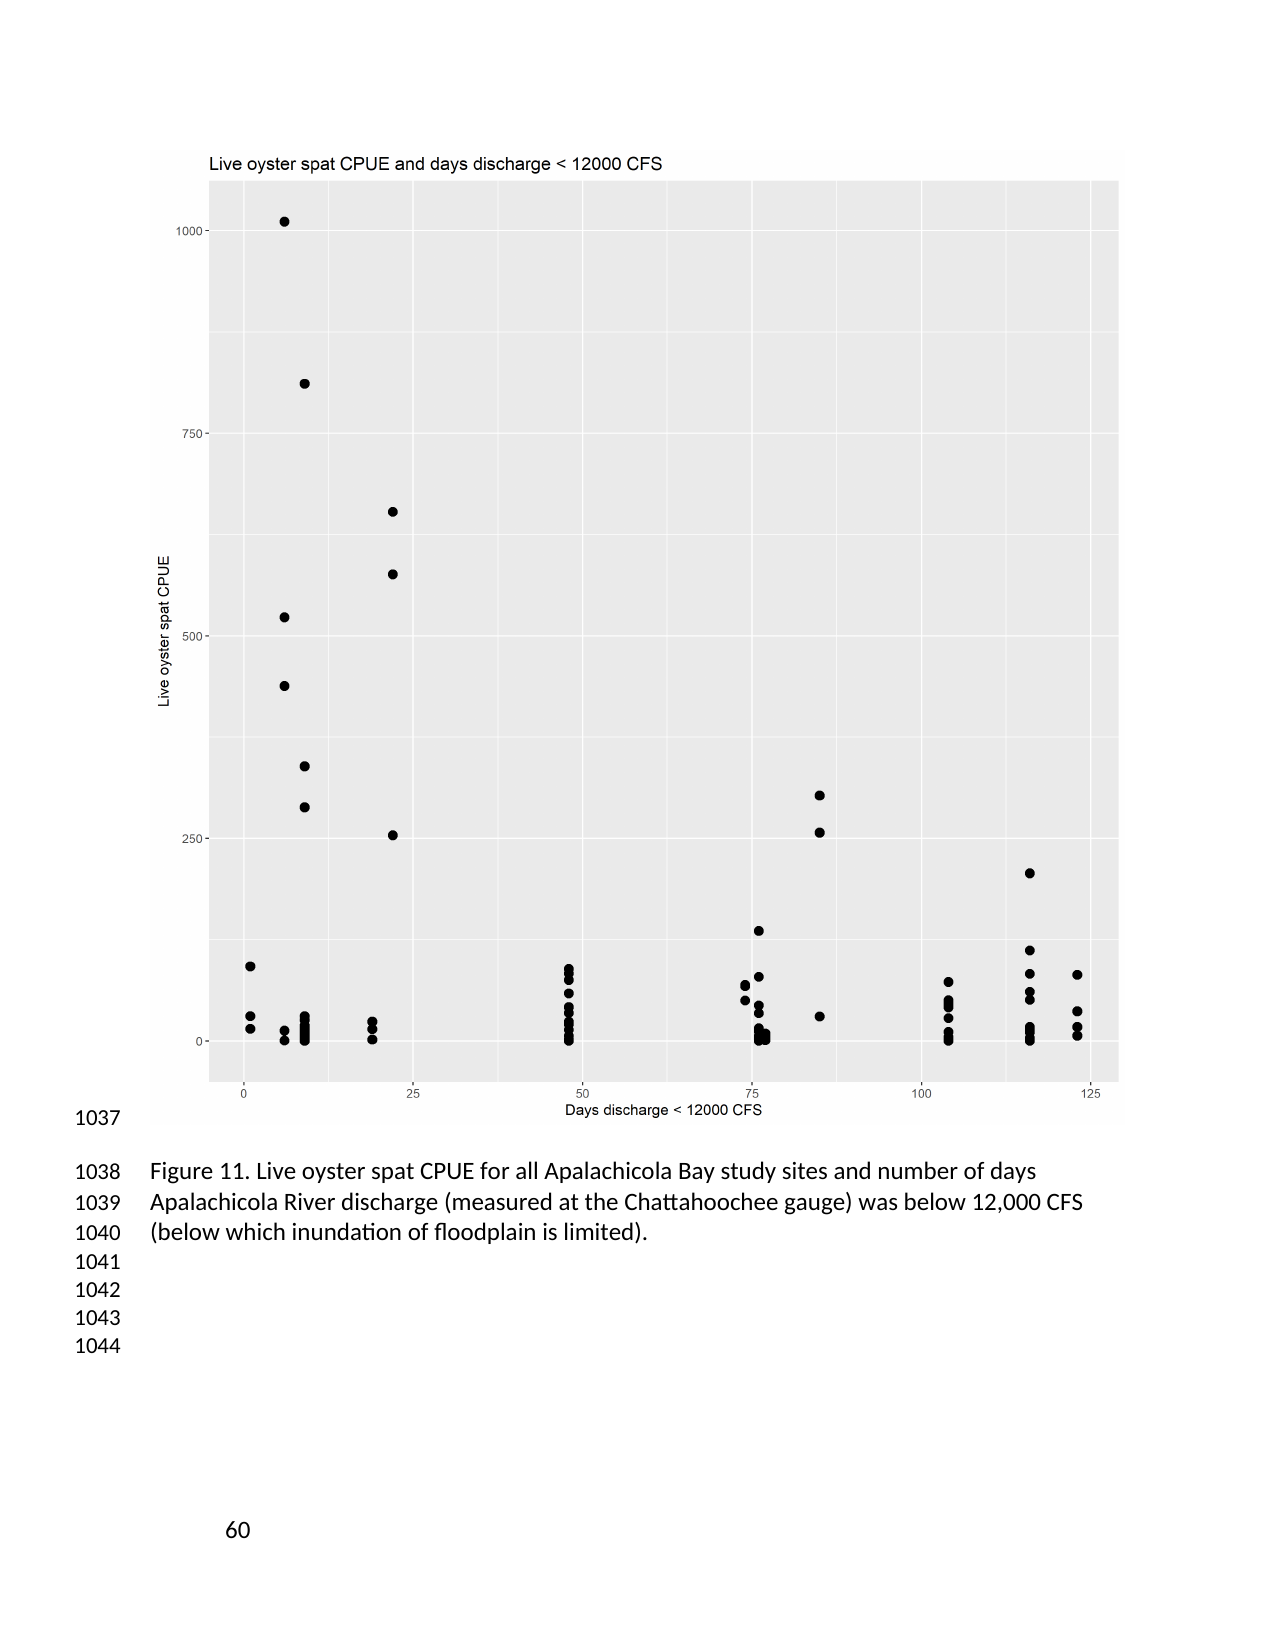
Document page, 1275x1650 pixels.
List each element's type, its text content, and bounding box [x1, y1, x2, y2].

picture [150, 150, 1125, 1125]
text Figure 11. Live oyster spat CPUE for all Apalachicola Bay study sites and number of days Apalachicola River discharge (measured at the Chattahoochee gauge) was below 12,000 CFS (below which inundation of floodplain is limited). [150, 1156, 1125, 1247]
